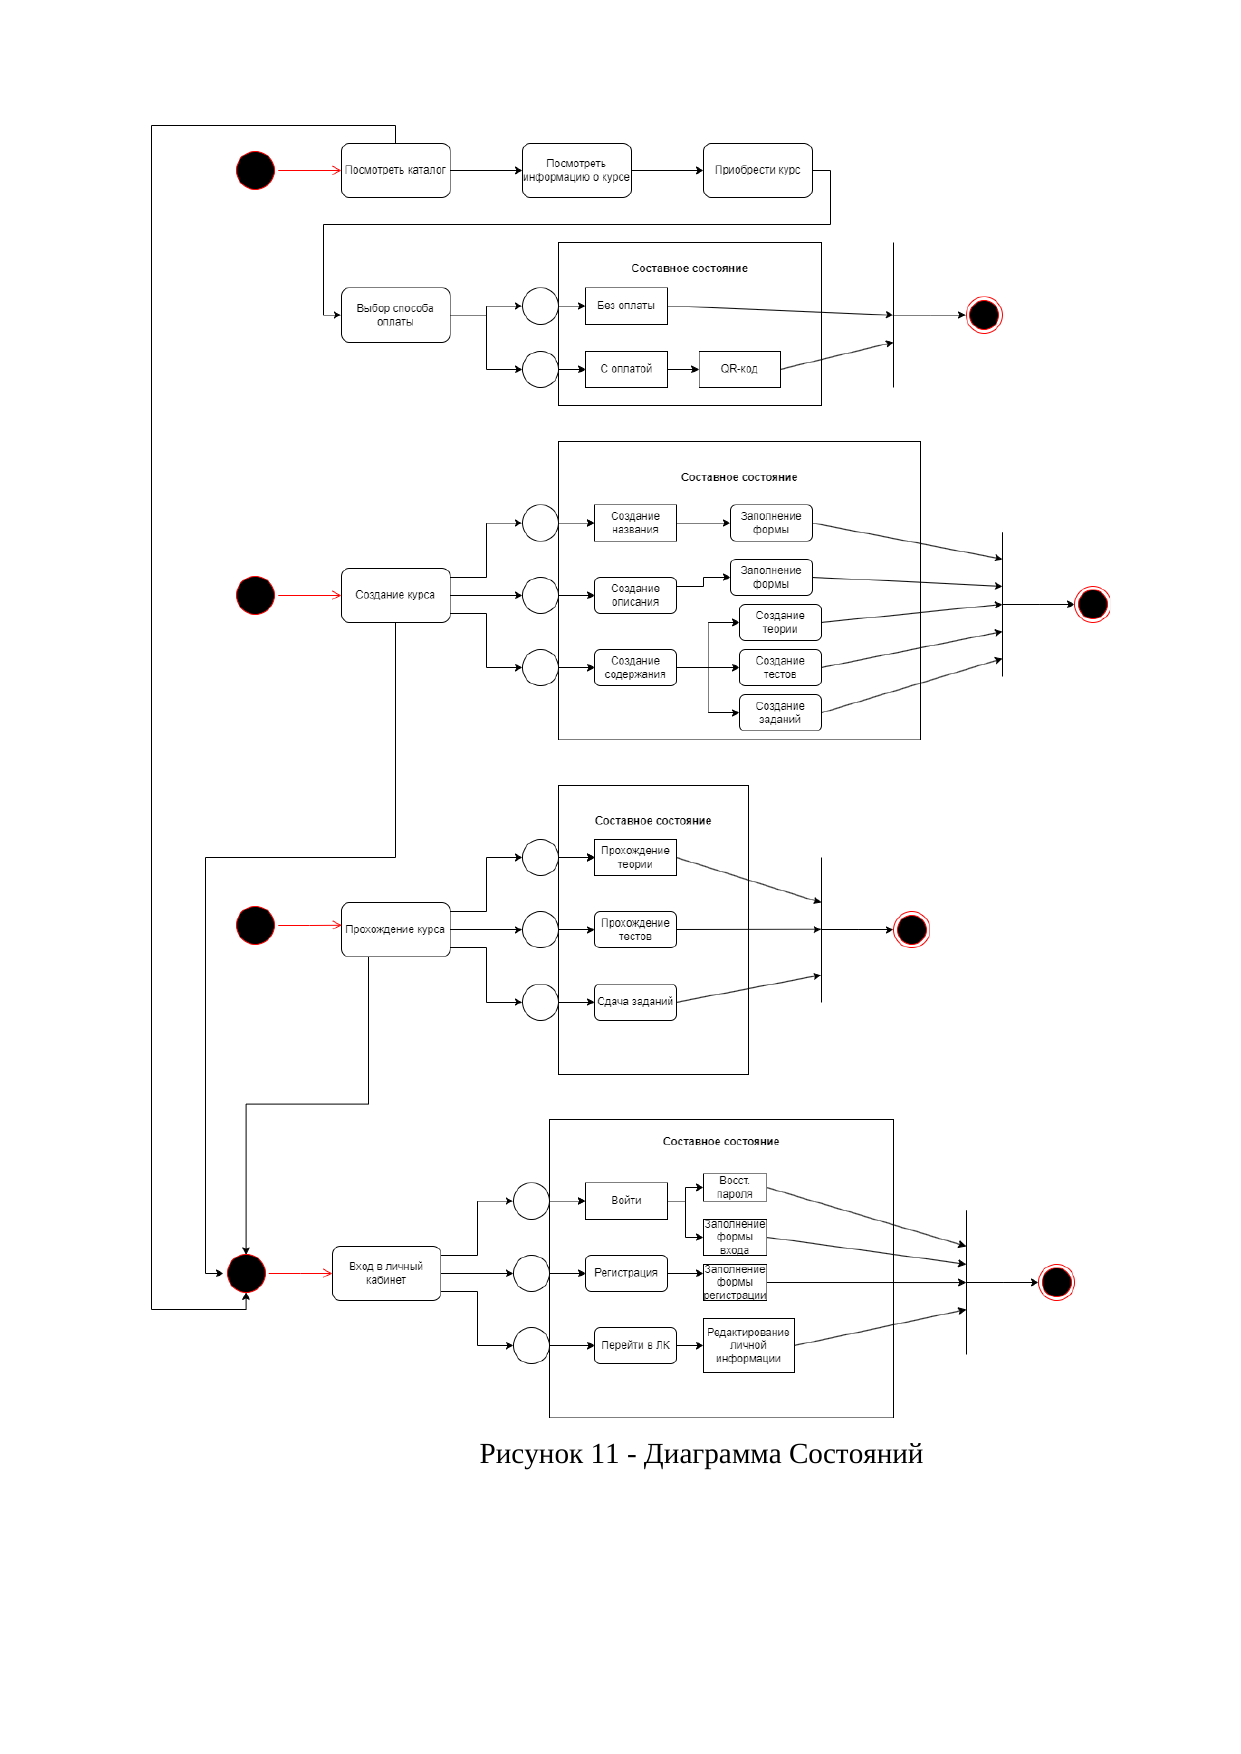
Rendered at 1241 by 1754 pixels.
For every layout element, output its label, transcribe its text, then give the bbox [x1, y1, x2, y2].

picture [144, 118, 1111, 1418]
text Рисунок 11 - Диаграмма Состояний [177, 1437, 1152, 1470]
